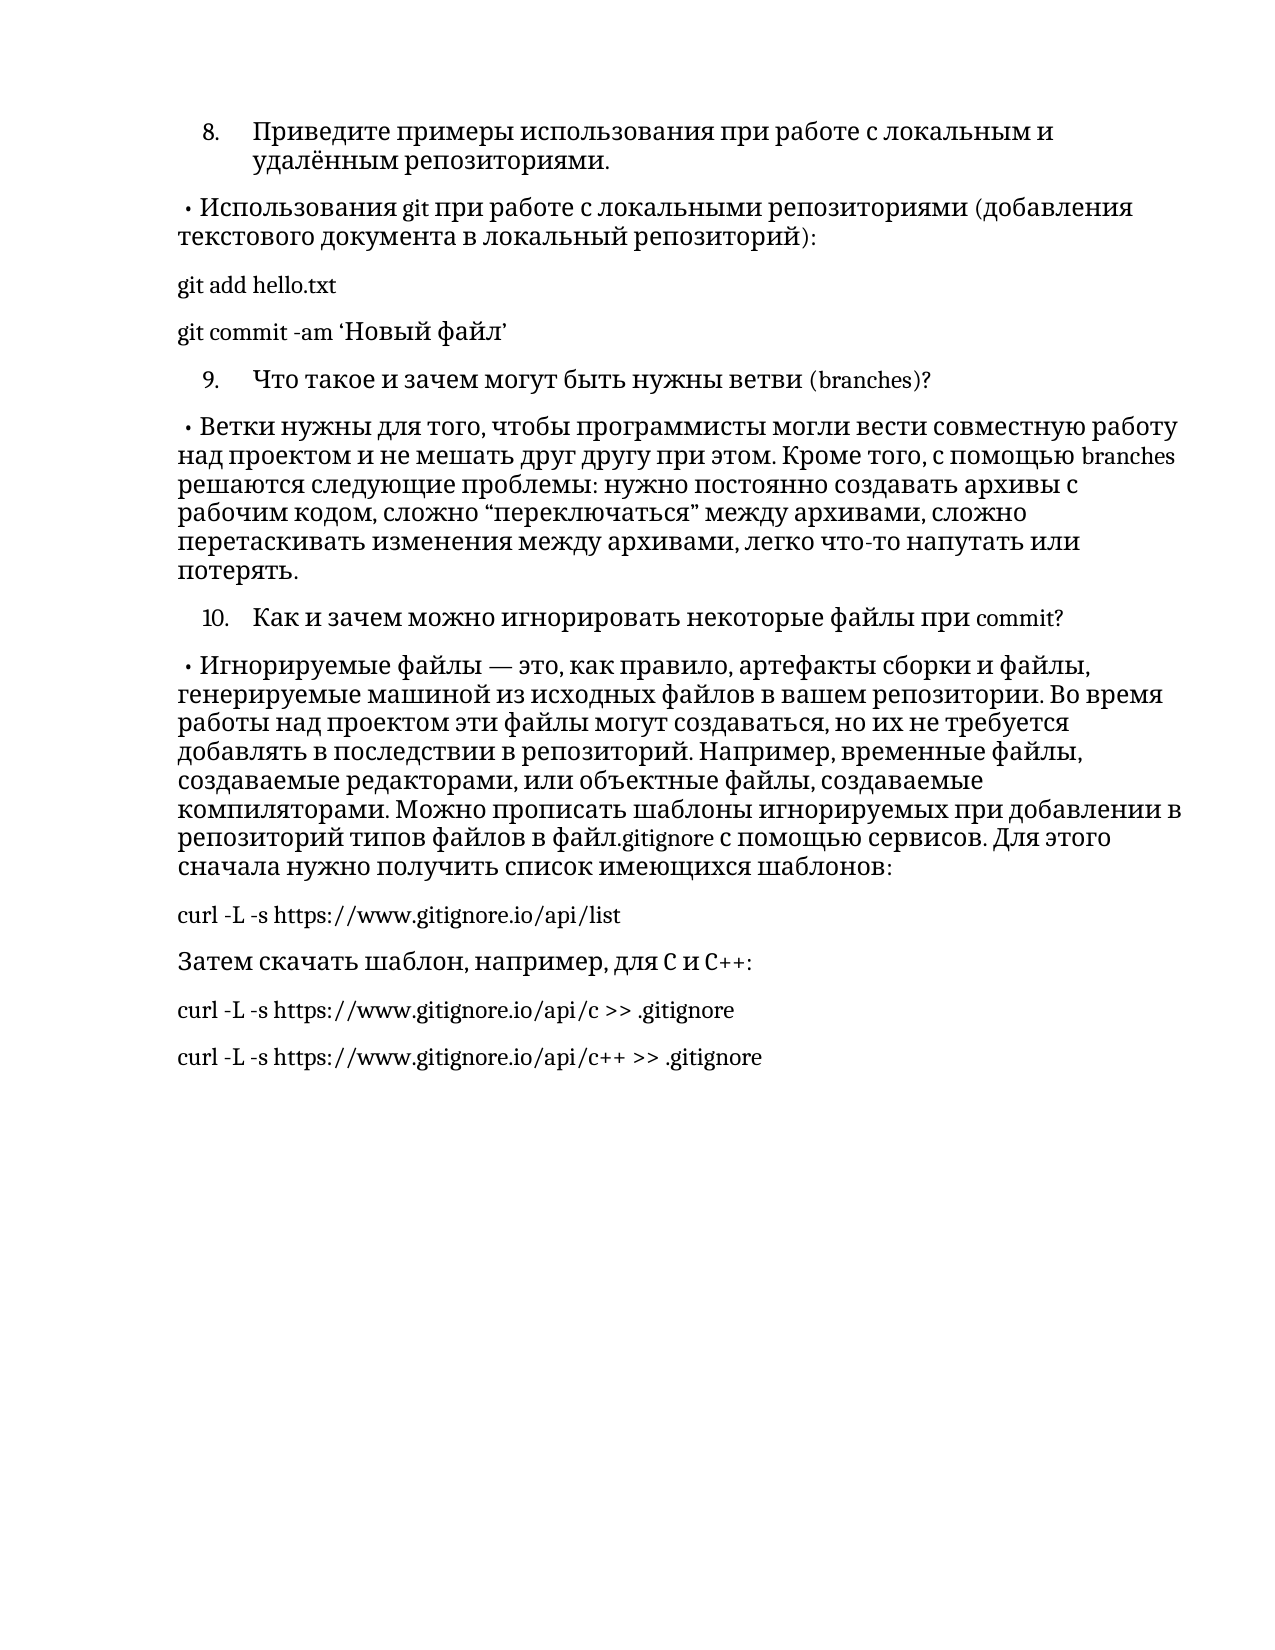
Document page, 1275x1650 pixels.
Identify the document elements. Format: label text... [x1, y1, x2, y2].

text ​ • Ветки нужны для того, чтобы программисты могли вести совместную работу над проектом и не мешать друг другу при этом. Кроме того, с помощью branches решаются следующие проблемы: нужно постоянно создавать архивы с рабочим кодом, сложно “переключаться” между архивами, сложно перетаскивать изменения между архивами, легко что-то напутать или потерять. [177, 413, 1186, 586]
text curl -L -s https://www.gitignore.io/api/c >> .gitignore [177, 996, 1186, 1024]
list Как и зачем можно игнорировать некоторые файлы при commit? [202, 604, 1186, 633]
text curl -L -s https://www.gitignore.io/api/c++ >> .gitignore [177, 1043, 1186, 1072]
text git add hello.txt [177, 271, 1186, 299]
list Приведите примеры использования при работе с локальным и удалённым репозиториями. [202, 118, 1186, 176]
list Что такое и зачем могут быть нужны ветви (branches)? [202, 366, 1186, 394]
text git commit -am ‘Новый файл’ [177, 318, 1186, 347]
text curl -L -s https://www.gitignore.io/api/list [177, 901, 1186, 929]
text Затем скачать шаблон, например, для C и C++: [177, 948, 1186, 977]
text ​ • Игнорируемые файлы — это, как правило, артефакты сборки и файлы, генерируемые машиной из исходных файлов в вашем репозитории. Во время работы над проектом эти файлы могут создаваться, но их не требуется добавлять в последствии в репозиторий. Например, временные файлы, создаваемые редакторами, или объектные файлы, создаваемые компиляторами. Можно прописать шаблоны игнорируемых при добавлении в репозиторий типов файлов в файл.gitignore с помощью сервисов. Для этого сначала нужно получить список имеющихся шаблонов: [177, 652, 1186, 882]
text ​ • Использования git при работе с локальными репозиториями (добавления текстового документа в локальный репозиторий): [177, 194, 1186, 252]
